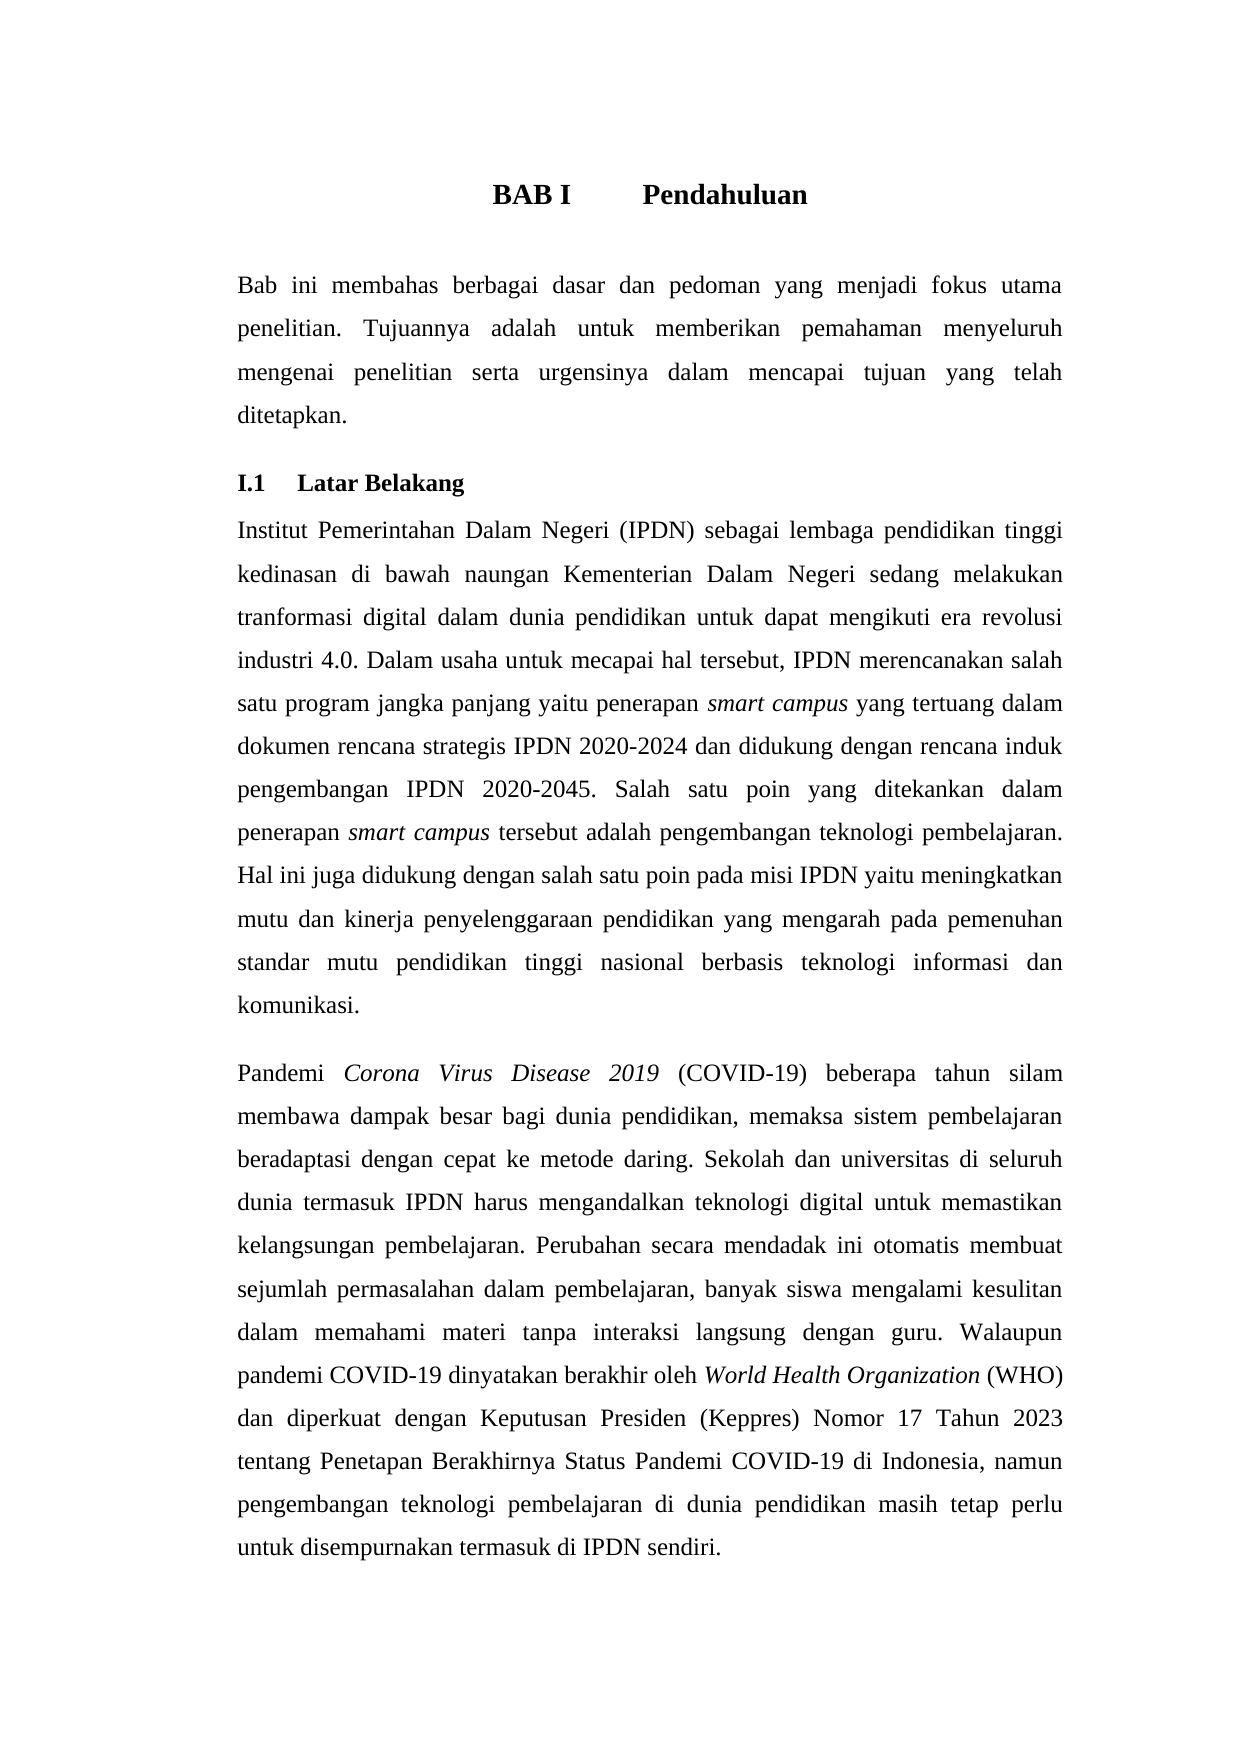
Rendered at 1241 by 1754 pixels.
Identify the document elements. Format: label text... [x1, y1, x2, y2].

text Pandemi Corona Virus Disease 2019 (COVID-19) beberapa tahun silam membawa dampak besar bagi dunia pendidikan, memaksa sistem pembelajaran beradaptasi dengan cepat ke metode daring. Sekolah dan universitas di seluruh dunia termasuk IPDN harus mengandalkan teknologi digital untuk memastikan kelangsungan pembelajaran. Perubahan secara mendadak ini otomatis membuat sejumlah permasalahan dalam pembelajaran, banyak siswa mengalami kesulitan dalam memahami materi tanpa interaksi langsung dengan guru. Walaupun pandemi COVID-19 dinyatakan berakhir oleh World Health Organization (WHO) dan diperkuat dengan Keputusan Presiden (Keppres) Nomor 17 Tahun 2023 tentang Penetapan Berakhirnya Status Pandemi COVID-19 di Indonesia, namun pengembangan teknologi pembelajaran di dunia pendidikan masih tetap perlu untuk disempurnakan termasuk di IPDN sendiri. [237, 1058, 1063, 1561]
list Pendahuluan [237, 177, 1063, 211]
list Latar Belakang [237, 468, 1063, 497]
text Bab ini membahas berbagai dasar dan pedoman yang menjadi fokus utama penelitian. Tujuannya adalah untuk memberikan pemahaman menyeluruh mengenai penelitian serta urgensinya dalam mencapai tujuan yang telah ditetapkan. [237, 270, 1063, 428]
text Institut Pemerintahan Dalam Negeri (IPDN) sebagai lembaga pendidikan tinggi kedinasan di bawah naungan Kementerian Dalam Negeri sedang melakukan tranformasi digital dalam dunia pendidikan untuk dapat mengikuti era revolusi industri 4.0. Dalam usaha untuk mecapai hal tersebut, IPDN merencanakan salah satu program jangka panjang yaitu penerapan smart campus yang tertuang dalam dokumen rencana strategis IPDN 2020-2024 dan didukung dengan rencana induk pengembangan IPDN 2020-2045. Salah satu poin yang ditekankan dalam penerapan smart campus tersebut adalah pengembangan teknologi pembelajaran. Hal ini juga didukung dengan salah satu poin pada misi IPDN yaitu meningkatkan mutu dan kinerja penyelenggaraan pendidikan yang mengarah pada pemenuhan standar mutu pendidikan tinggi nasional berbasis teknologi informasi dan komunikasi. [237, 516, 1063, 1019]
